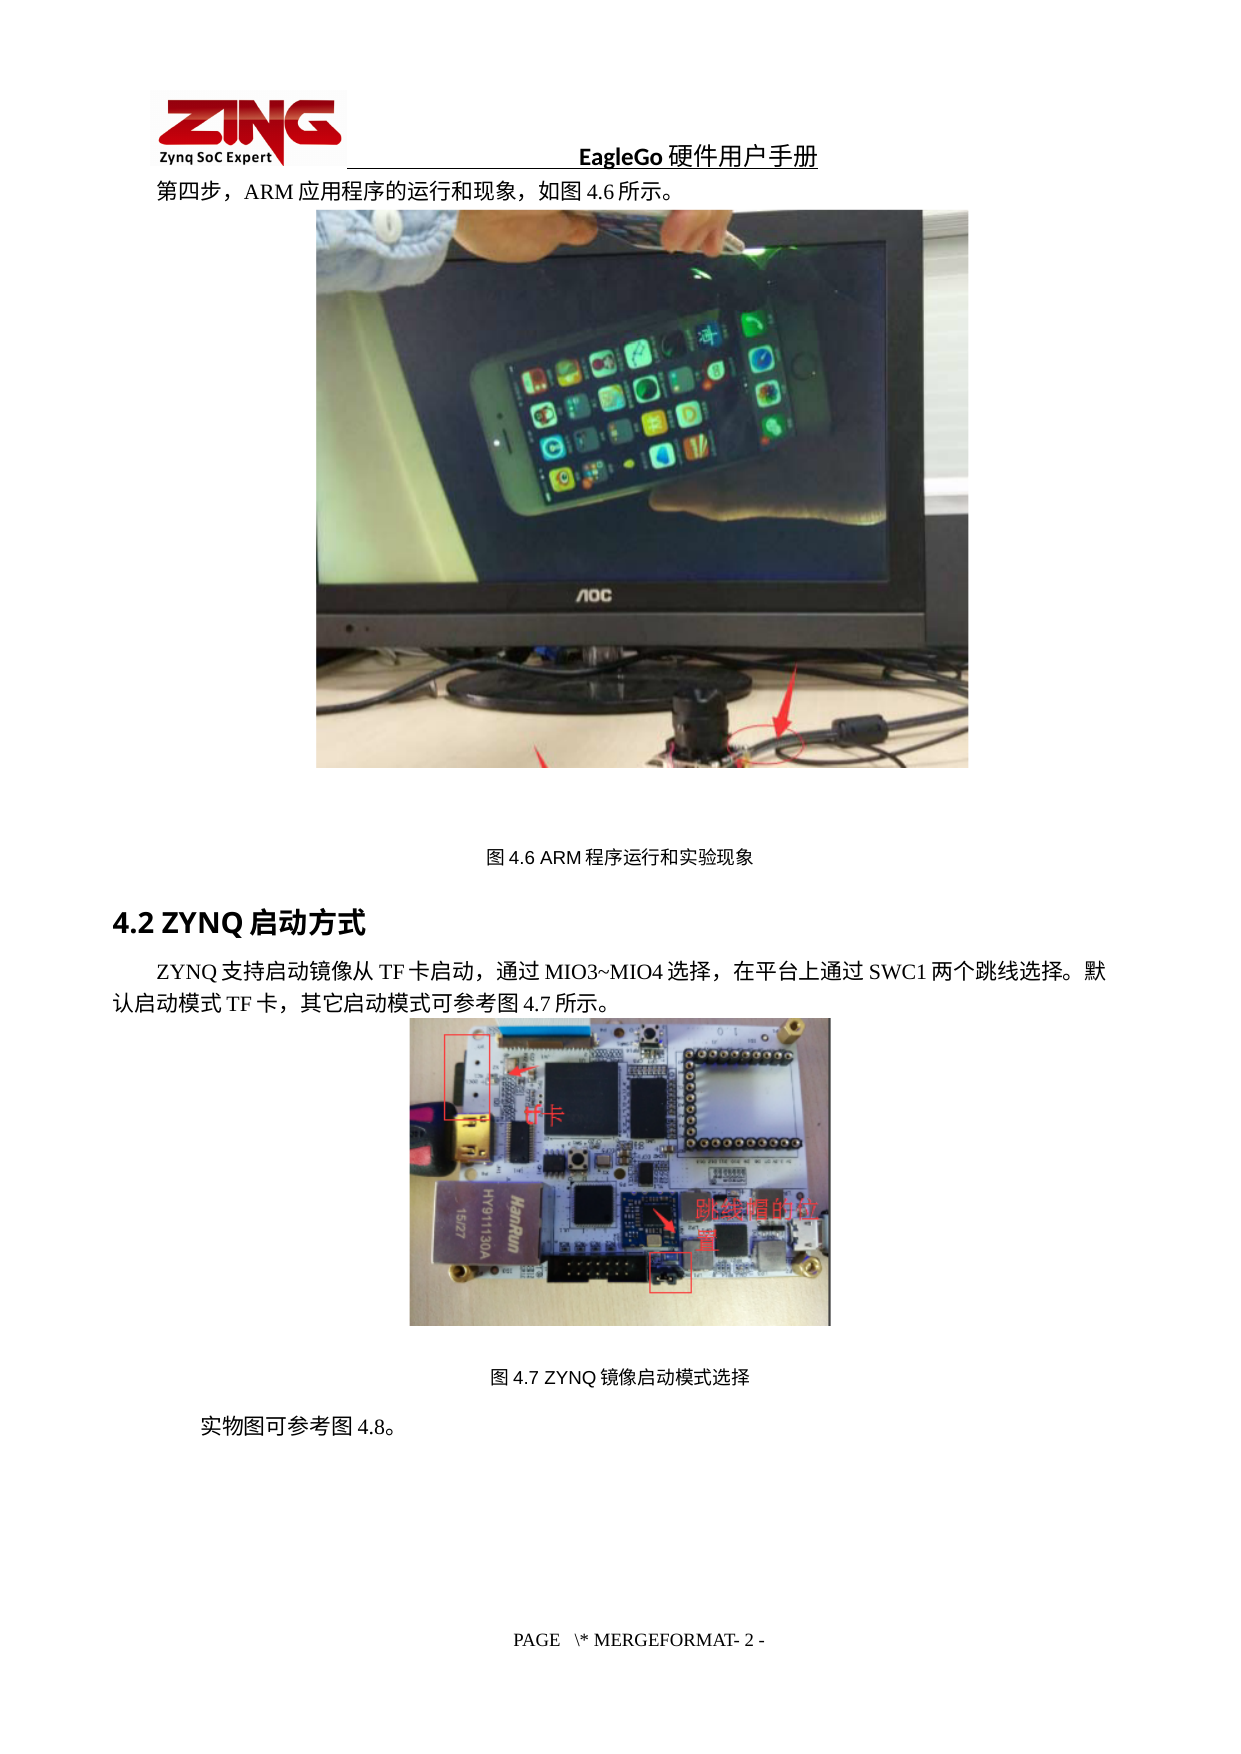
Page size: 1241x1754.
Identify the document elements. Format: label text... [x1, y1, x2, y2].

text 图4.6 ARM程序运行和实验现象 [112, 840, 1128, 872]
picture [409, 1018, 831, 1326]
text ZYNQ支持启动镜像从TF卡启动，通过MIO3~MIO4选择，在平台上通过SWC1两个跳线选择。默认启动模式TF卡，其它启动模式可参考图4.7所示。 [112, 953, 1128, 1018]
text 实物图可参考图4.8。 [156, 1408, 1128, 1441]
text 第四步，ARM应用程序的运行和现象，如图4.6所示。 [112, 173, 1128, 206]
subtitle 4.2 ZYNQ启动方式 [112, 888, 1128, 953]
picture [315, 206, 969, 768]
text 图4.7 ZYNQ镜像启动模式选择 [112, 1360, 1128, 1392]
picture [150, 90, 347, 166]
